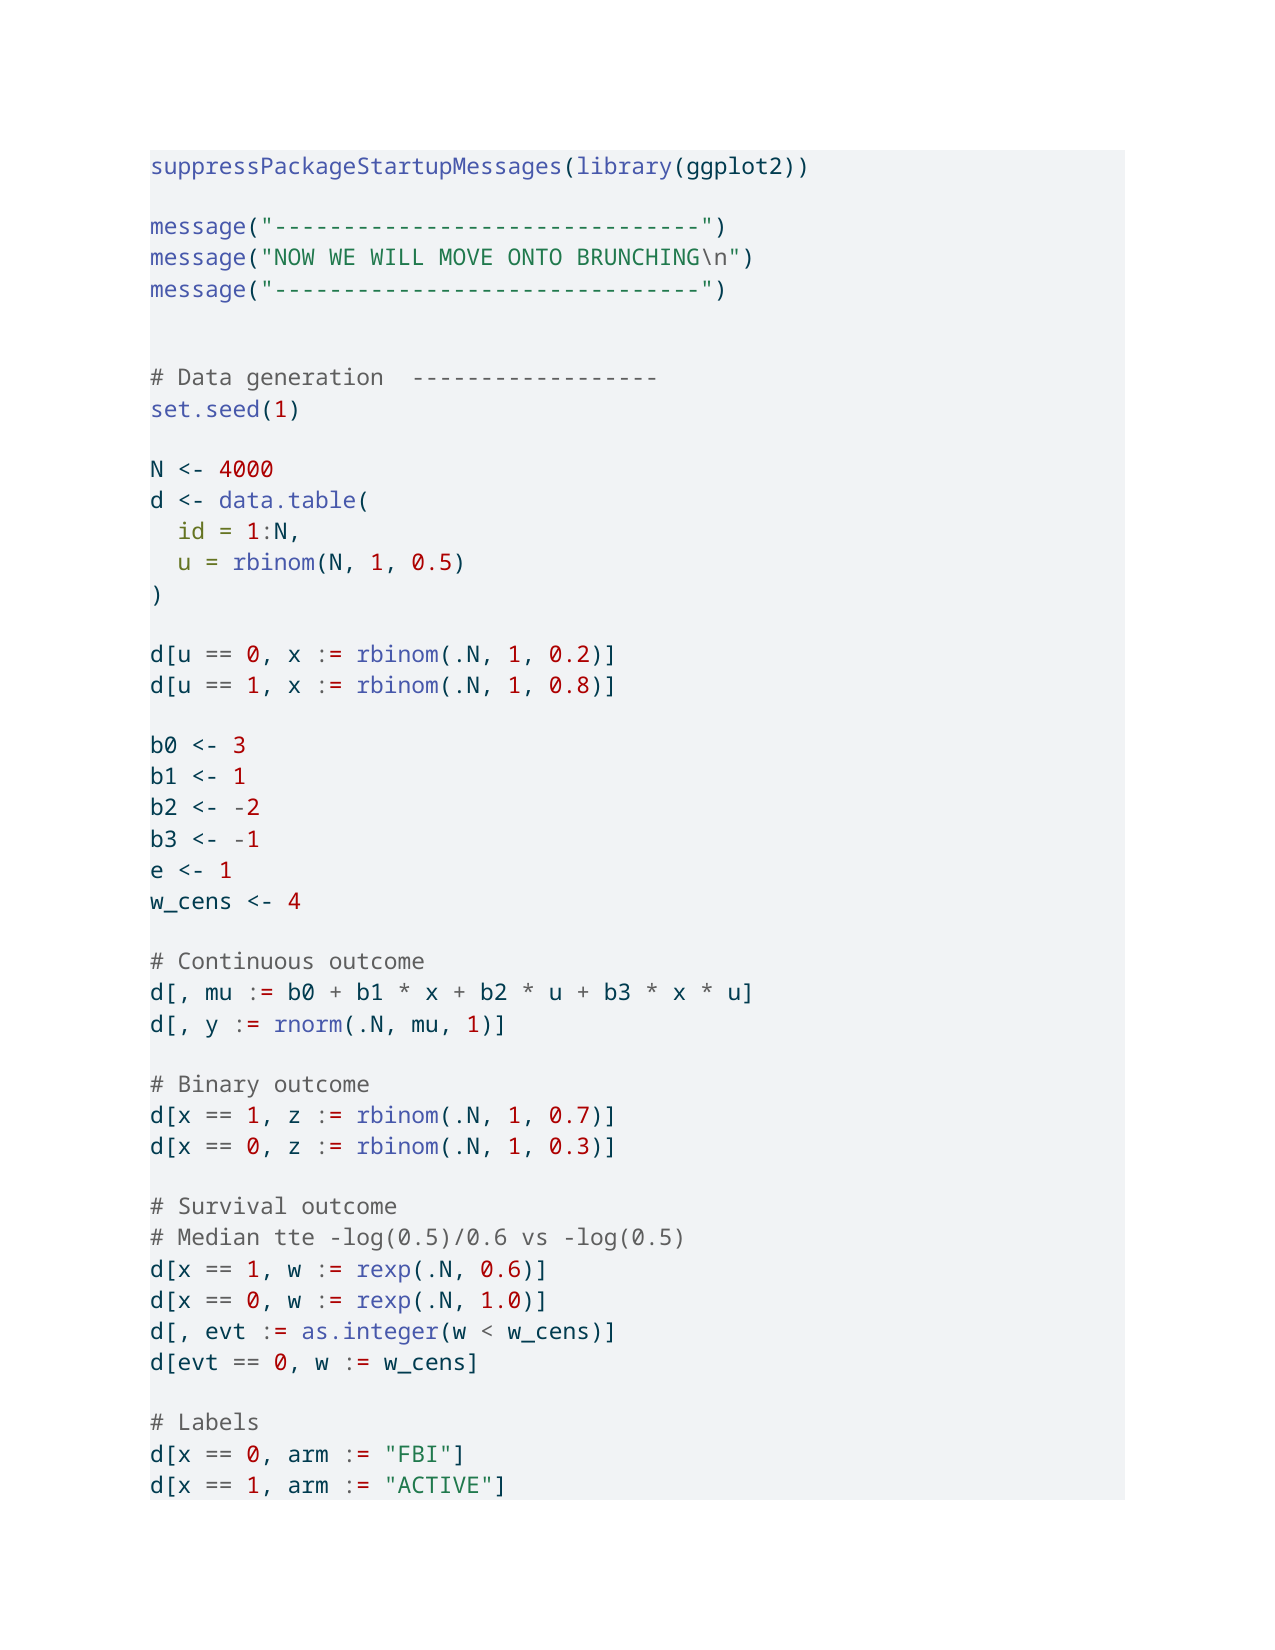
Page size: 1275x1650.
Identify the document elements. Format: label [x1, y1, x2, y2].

text [150, 150, 1125, 1500]
